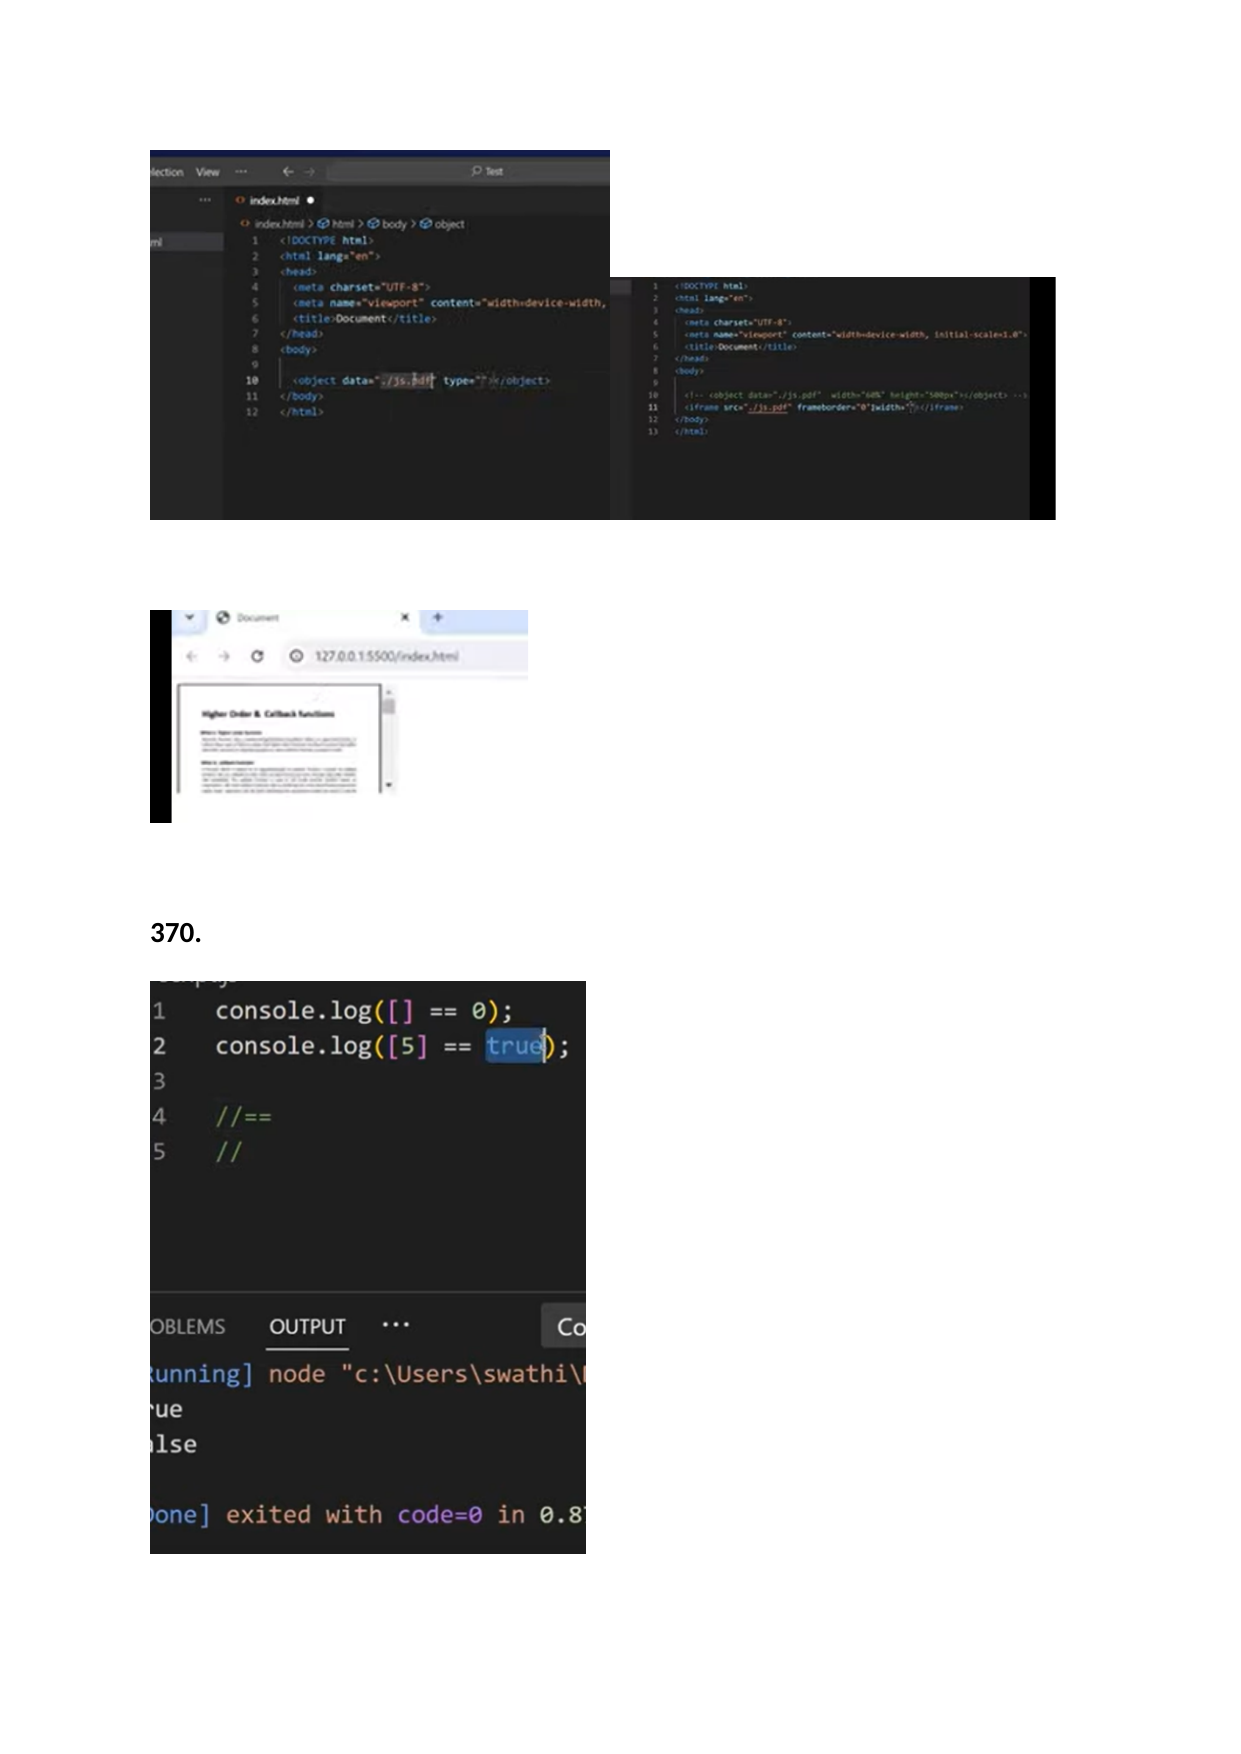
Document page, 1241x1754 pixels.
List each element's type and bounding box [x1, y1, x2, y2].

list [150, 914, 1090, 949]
picture [150, 150, 1056, 520]
picture [150, 981, 586, 1554]
picture [150, 610, 529, 823]
